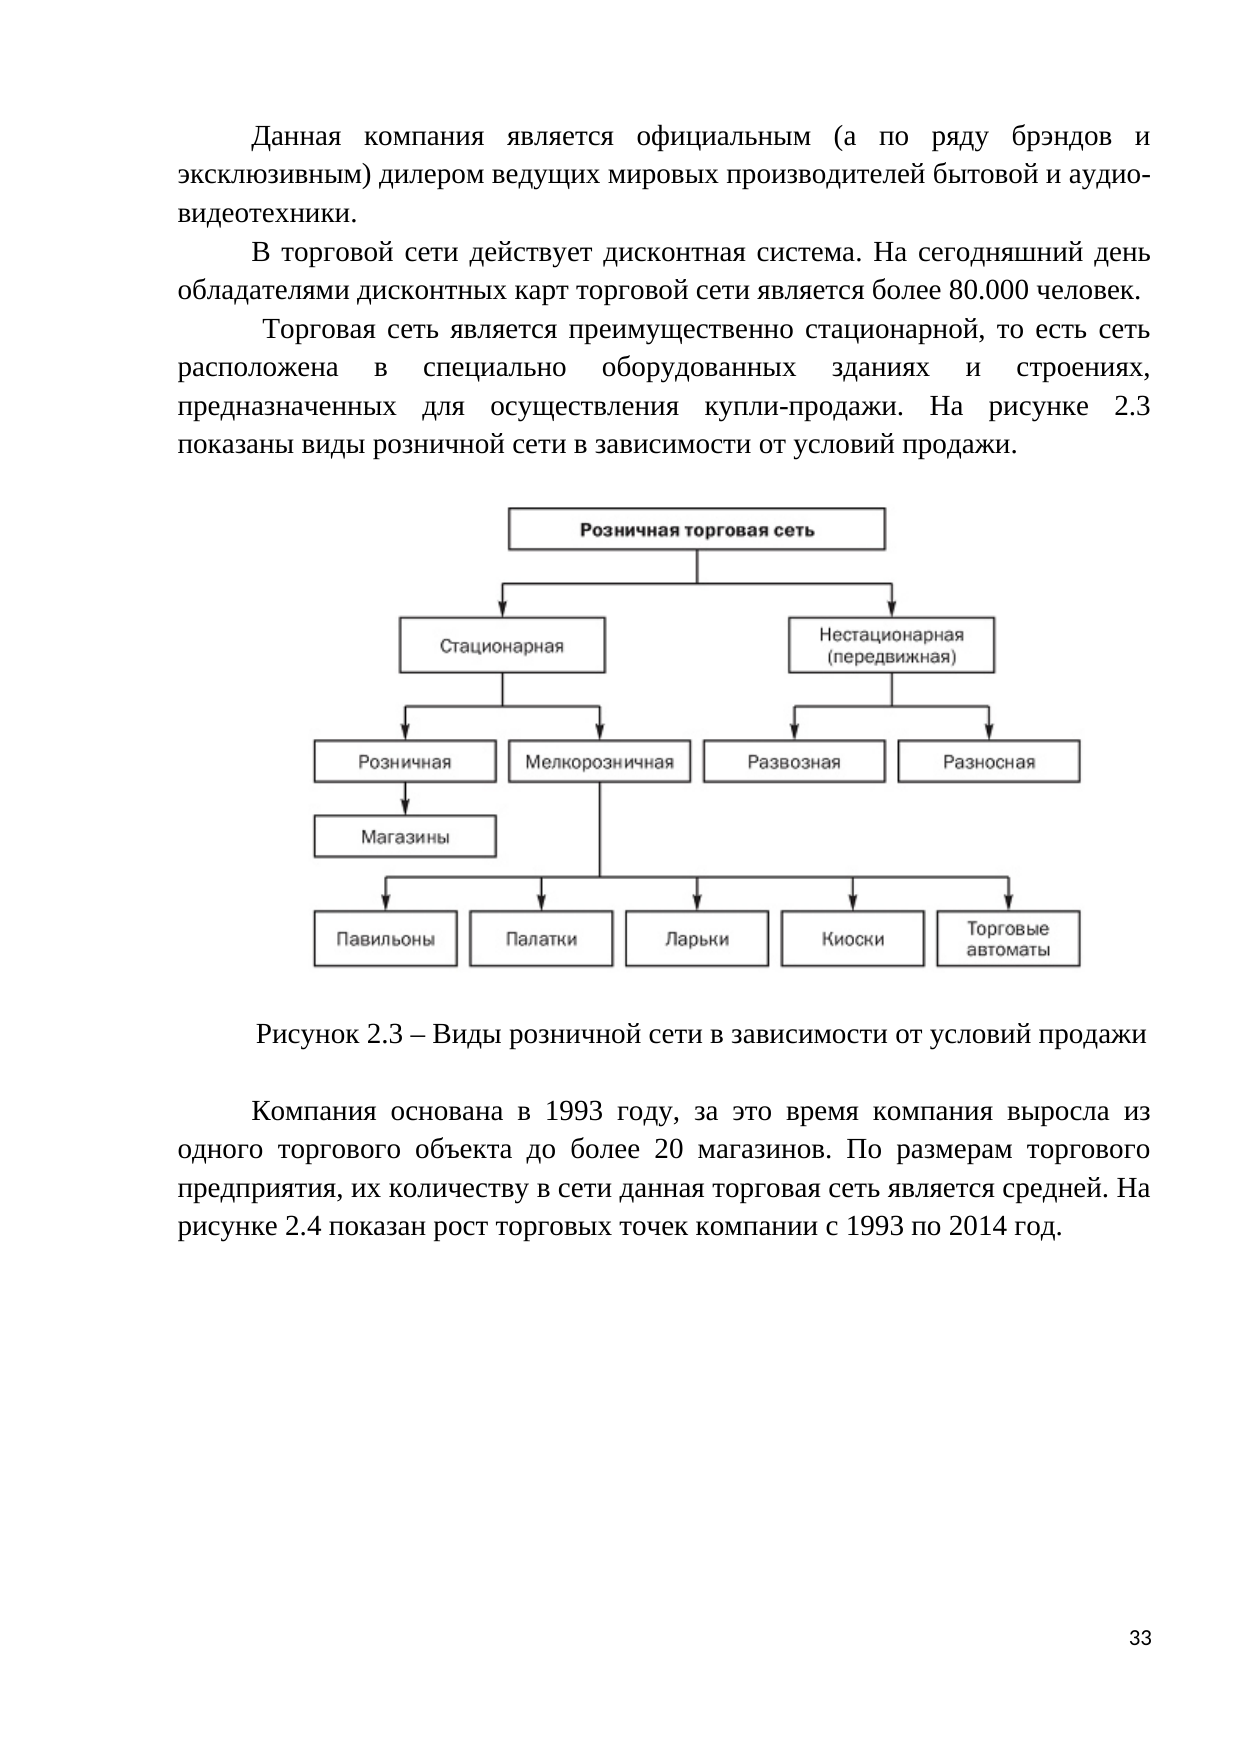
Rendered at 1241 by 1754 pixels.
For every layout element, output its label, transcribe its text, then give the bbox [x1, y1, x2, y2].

list В торговой сети действует дисконтная система. На сегодняшний день обладателями дисконтных карт торговой сети является более 80.000 человек. [177, 234, 1152, 306]
list Данная компания является официальным (а по ряду брэндов и эксклюзивным) дилером ведущих мировых производителей бытовой и аудио- видеотехники. [177, 118, 1152, 229]
picture [308, 503, 1095, 973]
list Рисунок 2.3 – Виды розничной сети в зависимости от условий продажи [177, 1016, 1152, 1049]
list Компания основана в 1993 году, за это время компания выросла из одного торгового объекта до более 20 магазинов. По размерам торгового предприятия, их количеству в сети данная торговая сеть является средней. На рисунке 2.4 показан рост торговых точек компании с 1993 по 2014 год. [177, 1093, 1152, 1242]
list Торговая сеть является преимущественно стационарной, то есть сеть расположена в специально оборудованных зданиях и строениях, предназначенных для осуществления купли-продажи. На рисунке 2.3 показаны виды розничной сети в зависимости от условий продажи. [177, 311, 1152, 460]
